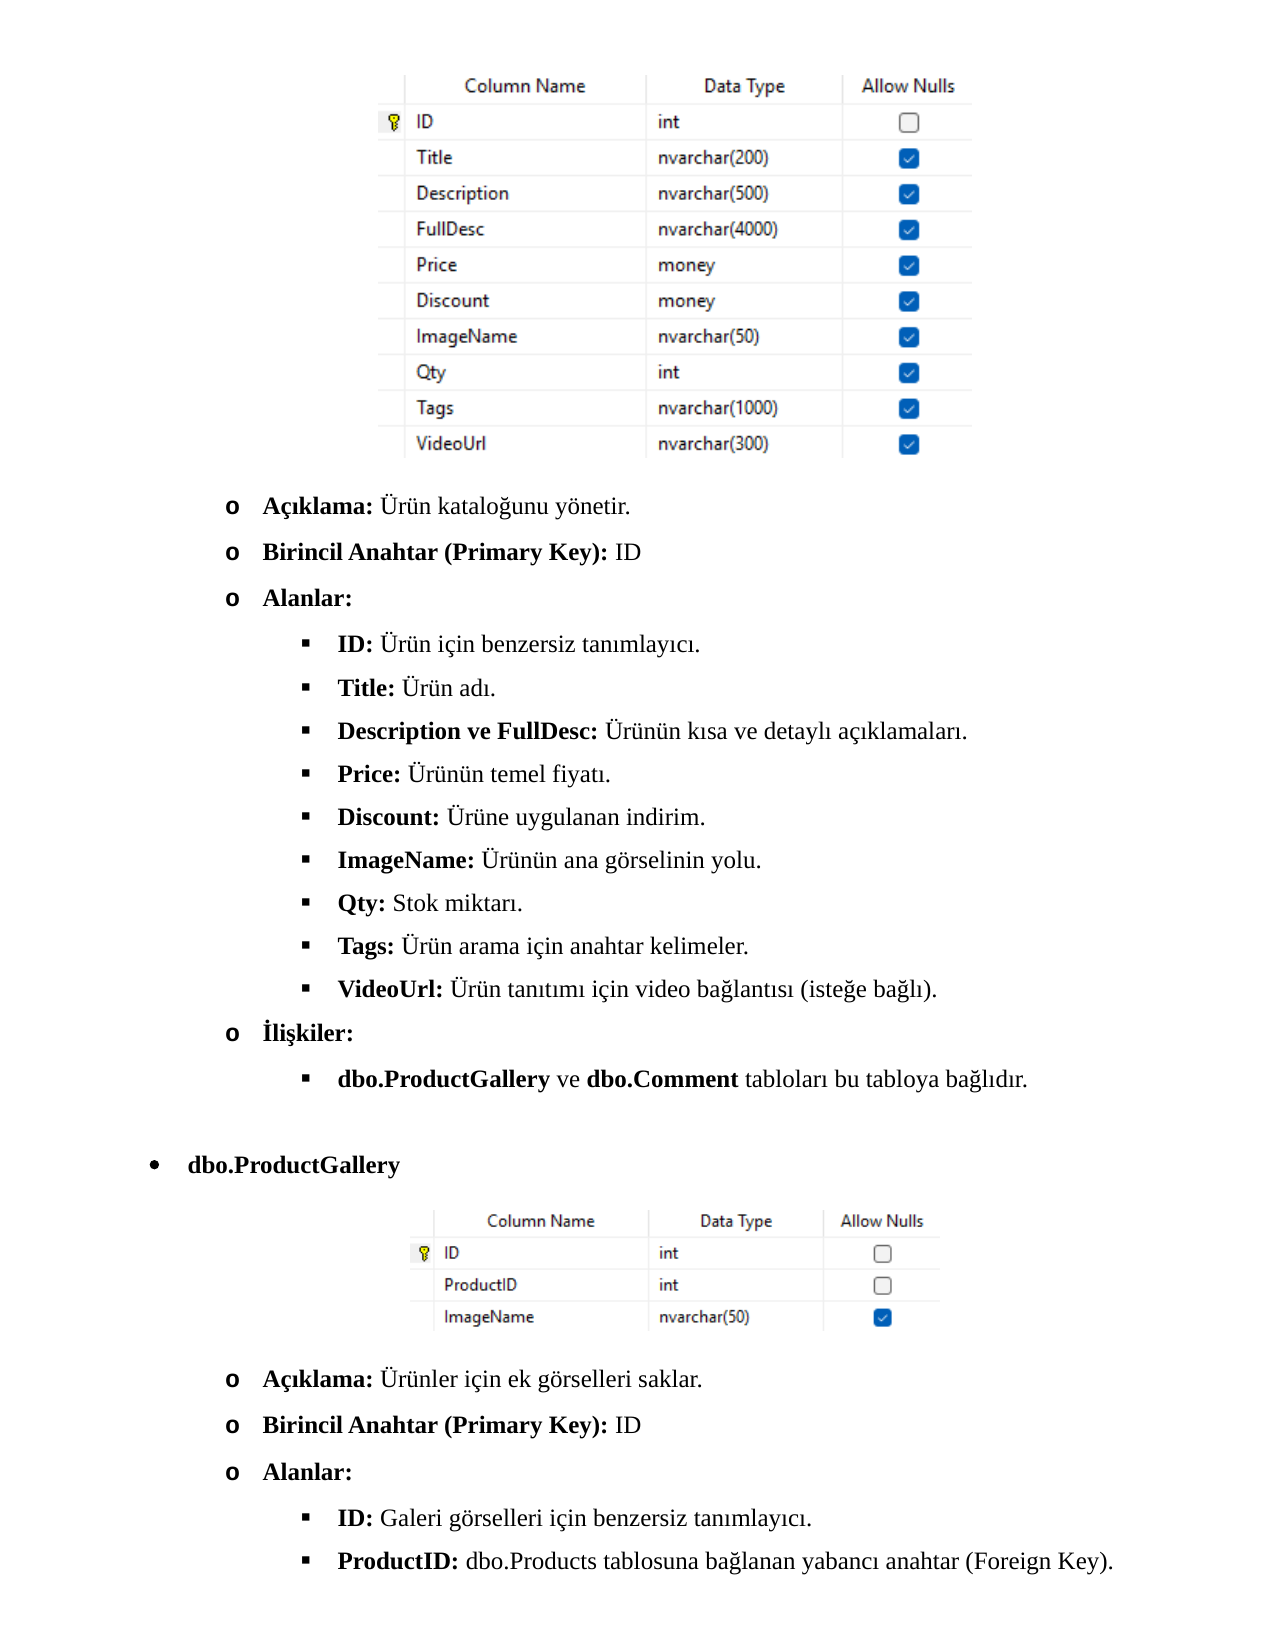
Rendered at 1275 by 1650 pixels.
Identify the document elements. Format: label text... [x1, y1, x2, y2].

list ProductID: dbo.Products tablosuna bağlanan yabancı anahtar (Foreign Key). [300, 1546, 1200, 1575]
list Discount: Ürüne uygulanan indirim. [300, 802, 1200, 831]
list Birincil Anahtar (Primary Key): ID [225, 1411, 1200, 1441]
list dbo.ProductGallery [150, 1150, 1200, 1179]
list Açıklama: Ürün kataloğunu yönetir. [225, 491, 1200, 522]
list Description ve FullDesc: Ürünün kısa ve detaylı açıklamaları. [300, 716, 1200, 744]
list Alanlar: [225, 583, 1200, 614]
list ImageName: Ürünün ana görselinin yolu. [300, 845, 1200, 874]
list VideoUrl: Ürün tanıtımı için video bağlantısı (isteğe bağlı). [300, 974, 1200, 1003]
picture [410, 1210, 940, 1331]
list Price: Ürünün temel fiyatı. [300, 759, 1200, 788]
list Tags: Ürün arama için anahtar kelimeler. [300, 931, 1200, 960]
list Birincil Anahtar (Primary Key): ID [225, 537, 1200, 568]
list İlişkiler: [225, 1018, 1200, 1048]
list Title: Ürün adı. [300, 673, 1200, 701]
list ID: Galeri görselleri için benzersiz tanımlayıcı. [300, 1503, 1200, 1532]
list Qty: Stok miktarı. [300, 888, 1200, 917]
list dbo.ProductGallery ve dbo.Comment tabloları bu tabloya bağlıdır. [300, 1064, 1200, 1093]
list Alanlar: [225, 1457, 1200, 1488]
picture [378, 75, 972, 458]
list Açıklama: Ürünler için ek görselleri saklar. [225, 1364, 1200, 1395]
list ID: Ürün için benzersiz tanımlayıcı. [300, 629, 1200, 658]
